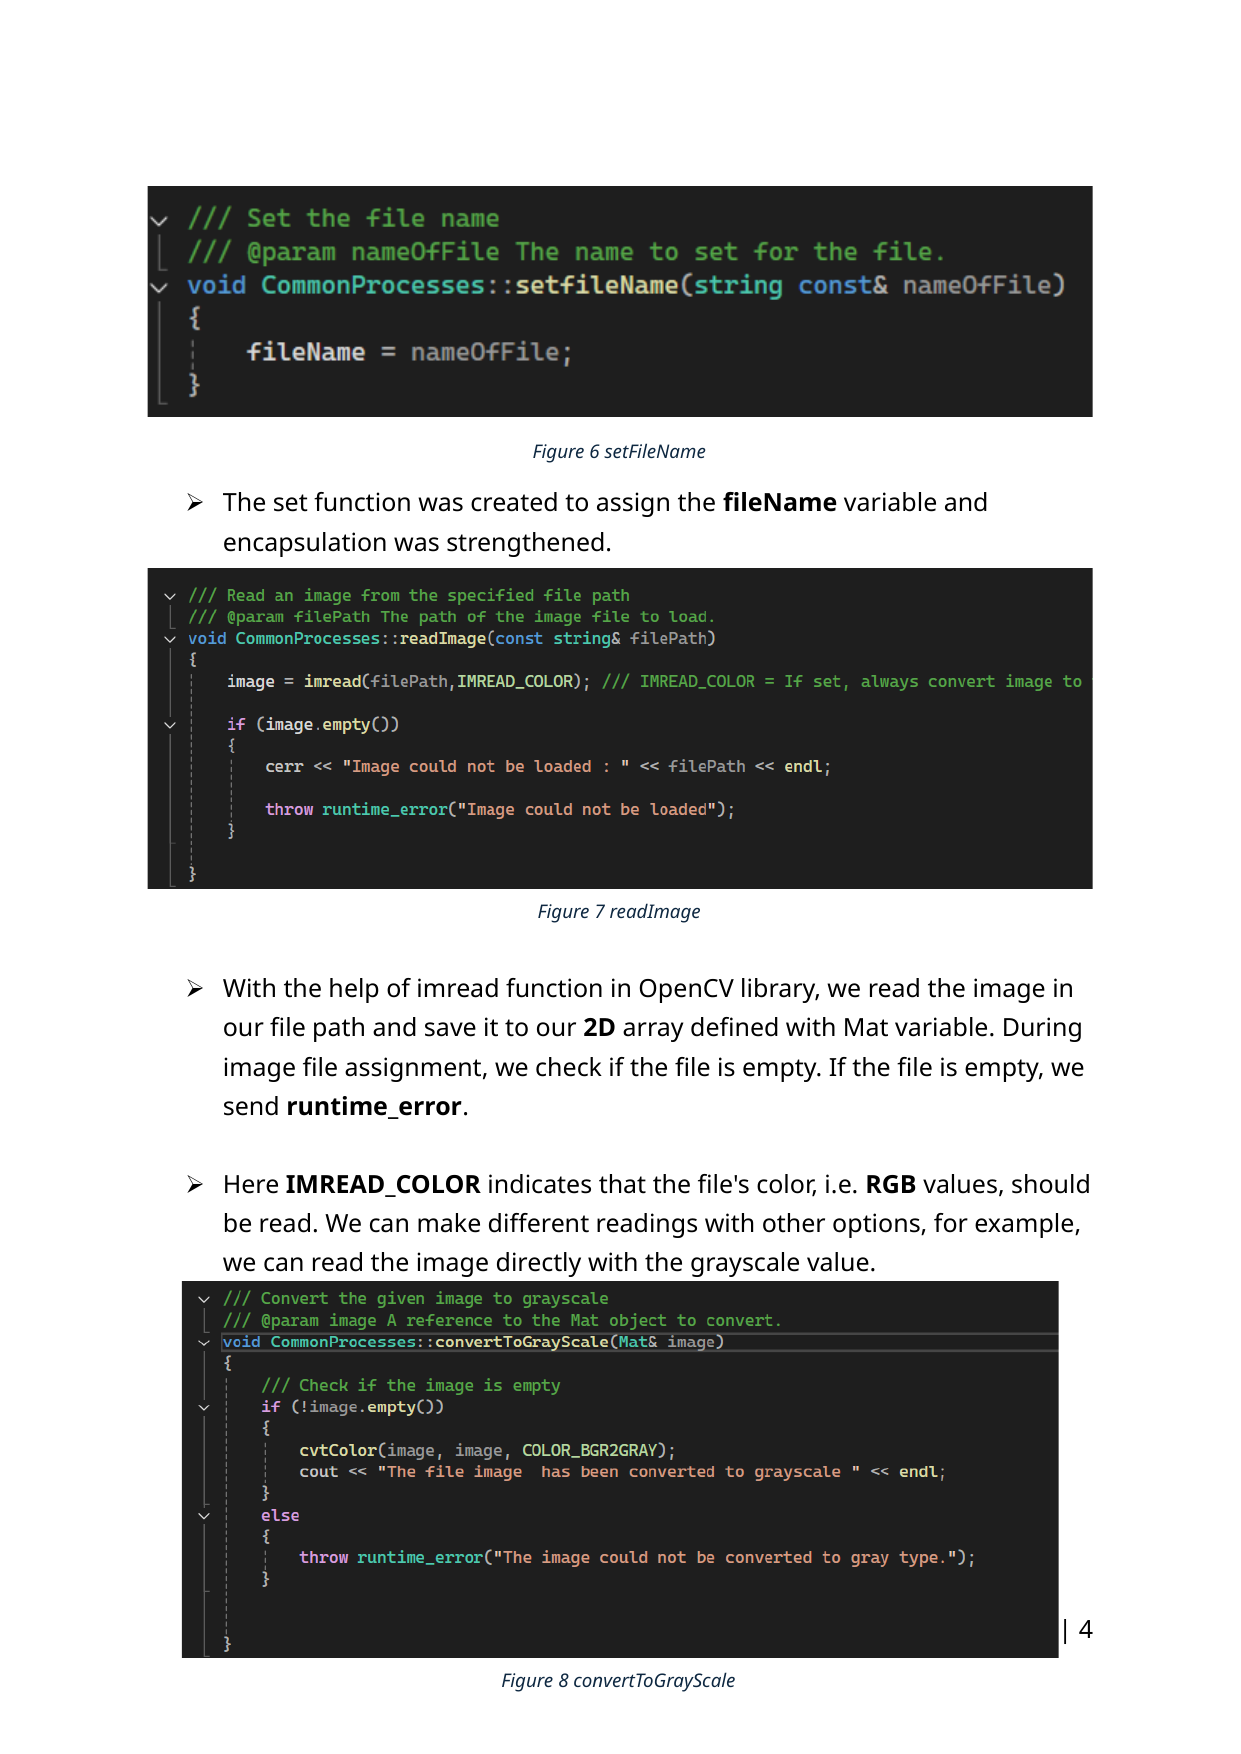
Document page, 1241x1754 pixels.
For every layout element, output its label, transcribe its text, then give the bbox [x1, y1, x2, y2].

picture [181, 1281, 1059, 1658]
picture [147, 568, 1093, 889]
picture [147, 186, 1093, 417]
list The set function was created to assign the fileName variable and encapsulation was strengthened. [185, 485, 1093, 558]
list Here IMREAD_COLOR indicates that the file's color, i.e. RGB values, should be read. We can make different readings with other options, for example, we can read the image directly with the grayscale value. [185, 1167, 1093, 1279]
list With the help of imread function in OpenCV library, we read the image in our file path and save it to our 2D array defined with Mat variable. During image file assignment, we check if the file is empty. If the file is empty, we send runtime_error. [185, 971, 1093, 1122]
